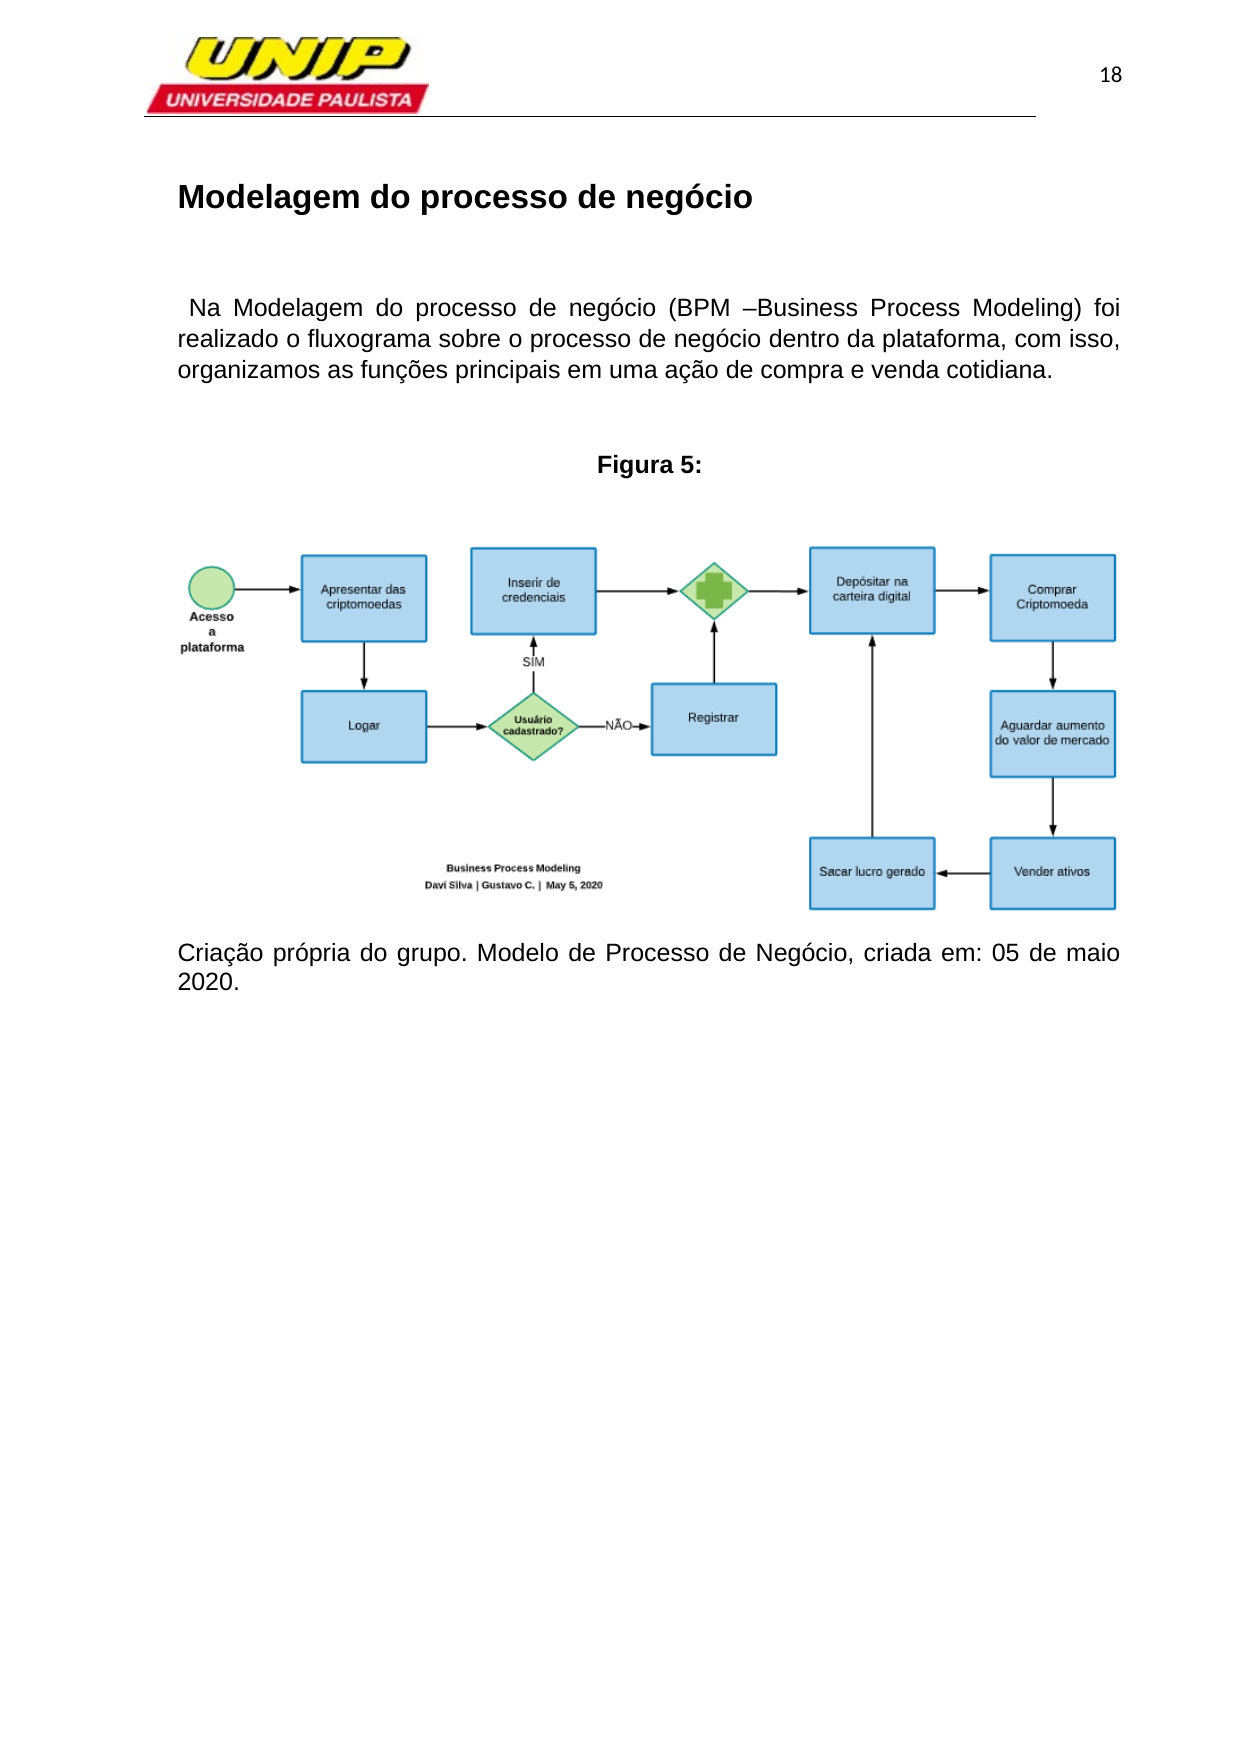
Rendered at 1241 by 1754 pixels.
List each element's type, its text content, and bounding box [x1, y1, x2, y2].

text Na Modelagem do processo de negócio (BPM –Business Process Modeling) foi realizado o fluxograma sobre o processo de negócio dentro da plataforma, com isso, organizamos as funções principais em uma ação de compra e venda cotidiana. [177, 293, 1122, 384]
text Modelagem do processo de negócio [177, 177, 1122, 216]
text Figura 5: [177, 450, 1122, 479]
picture [177, 544, 1123, 919]
picture [146, 37, 429, 114]
text Criação própria do grupo. Modelo de Processo de Negócio, criada em: 05 de maio 2020. [177, 938, 1122, 995]
